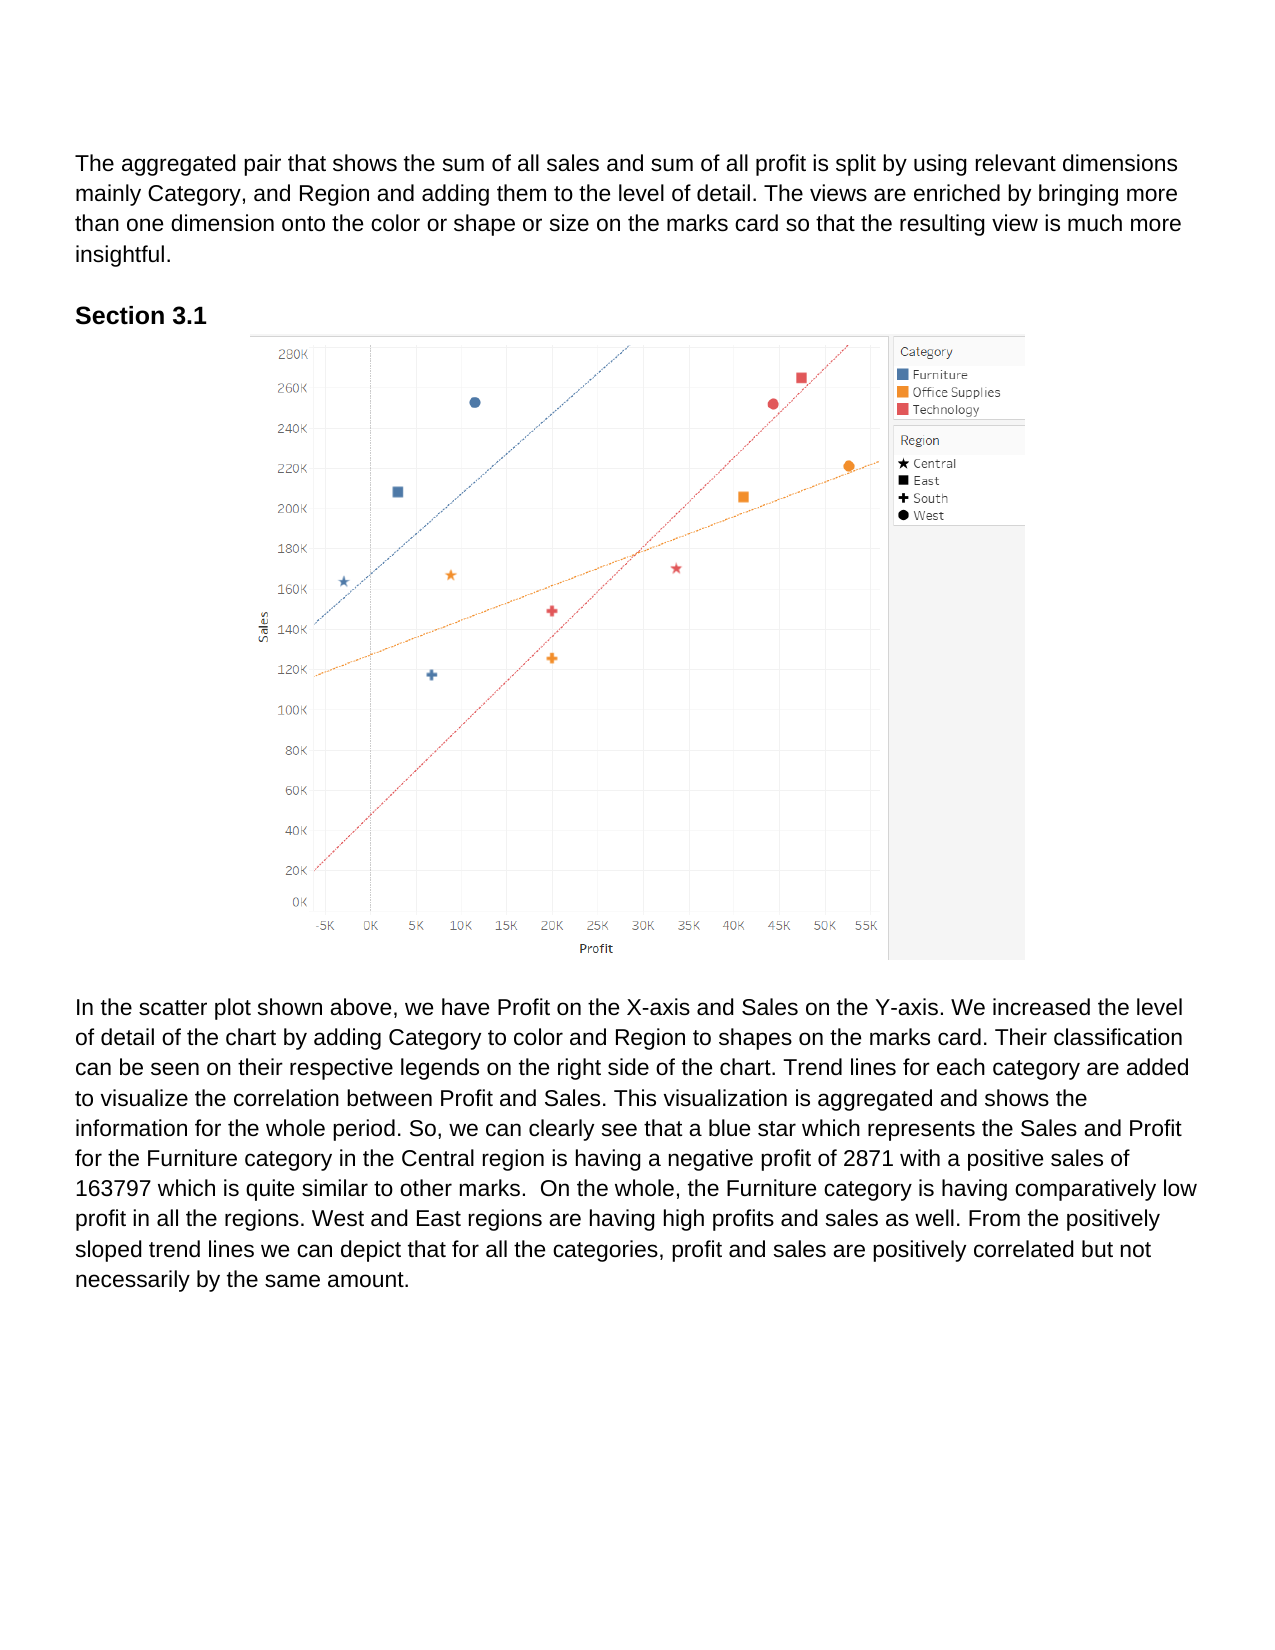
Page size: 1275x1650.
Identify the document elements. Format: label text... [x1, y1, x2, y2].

text Section 3.1 [75, 301, 1125, 330]
text In the scatter plot shown above, we have Profit on the X-axis and Sales on the Y-axis. We increased the level of detail of the chart by adding Category to color and Region to shapes on the marks card. Their classification can be seen on their respective legends on the right side of the chart. Trend lines for each category are added to visualize the correlation between Profit and Sales. This visualization is aggregated and shows the information for the whole period. So, we can clearly see that a blue star which represents the Sales and Profit for the Furniture category in the Central region is having a negative profit of 2871 with a positive sales of 163797 which is quite similar to other marks. On the whole, the Furniture category is having comparatively low profit in all the regions. West and East regions are having high profits and sales as well. From the positively sloped trend lines we can depict that for all the categories, profit and sales are positively correlated but not necessarily by the same amount. [75, 994, 1200, 1292]
text The aggregated pair that shows the sum of all sales and sum of all profit is split by using relevant dimensions mainly Category, and Region and adding them to the level of detail. The views are enriched by bringing more than one dimension onto the color or shape or size on the marks card so that the resulting view is much more insightful. [75, 150, 1200, 267]
picture [250, 334, 1025, 960]
